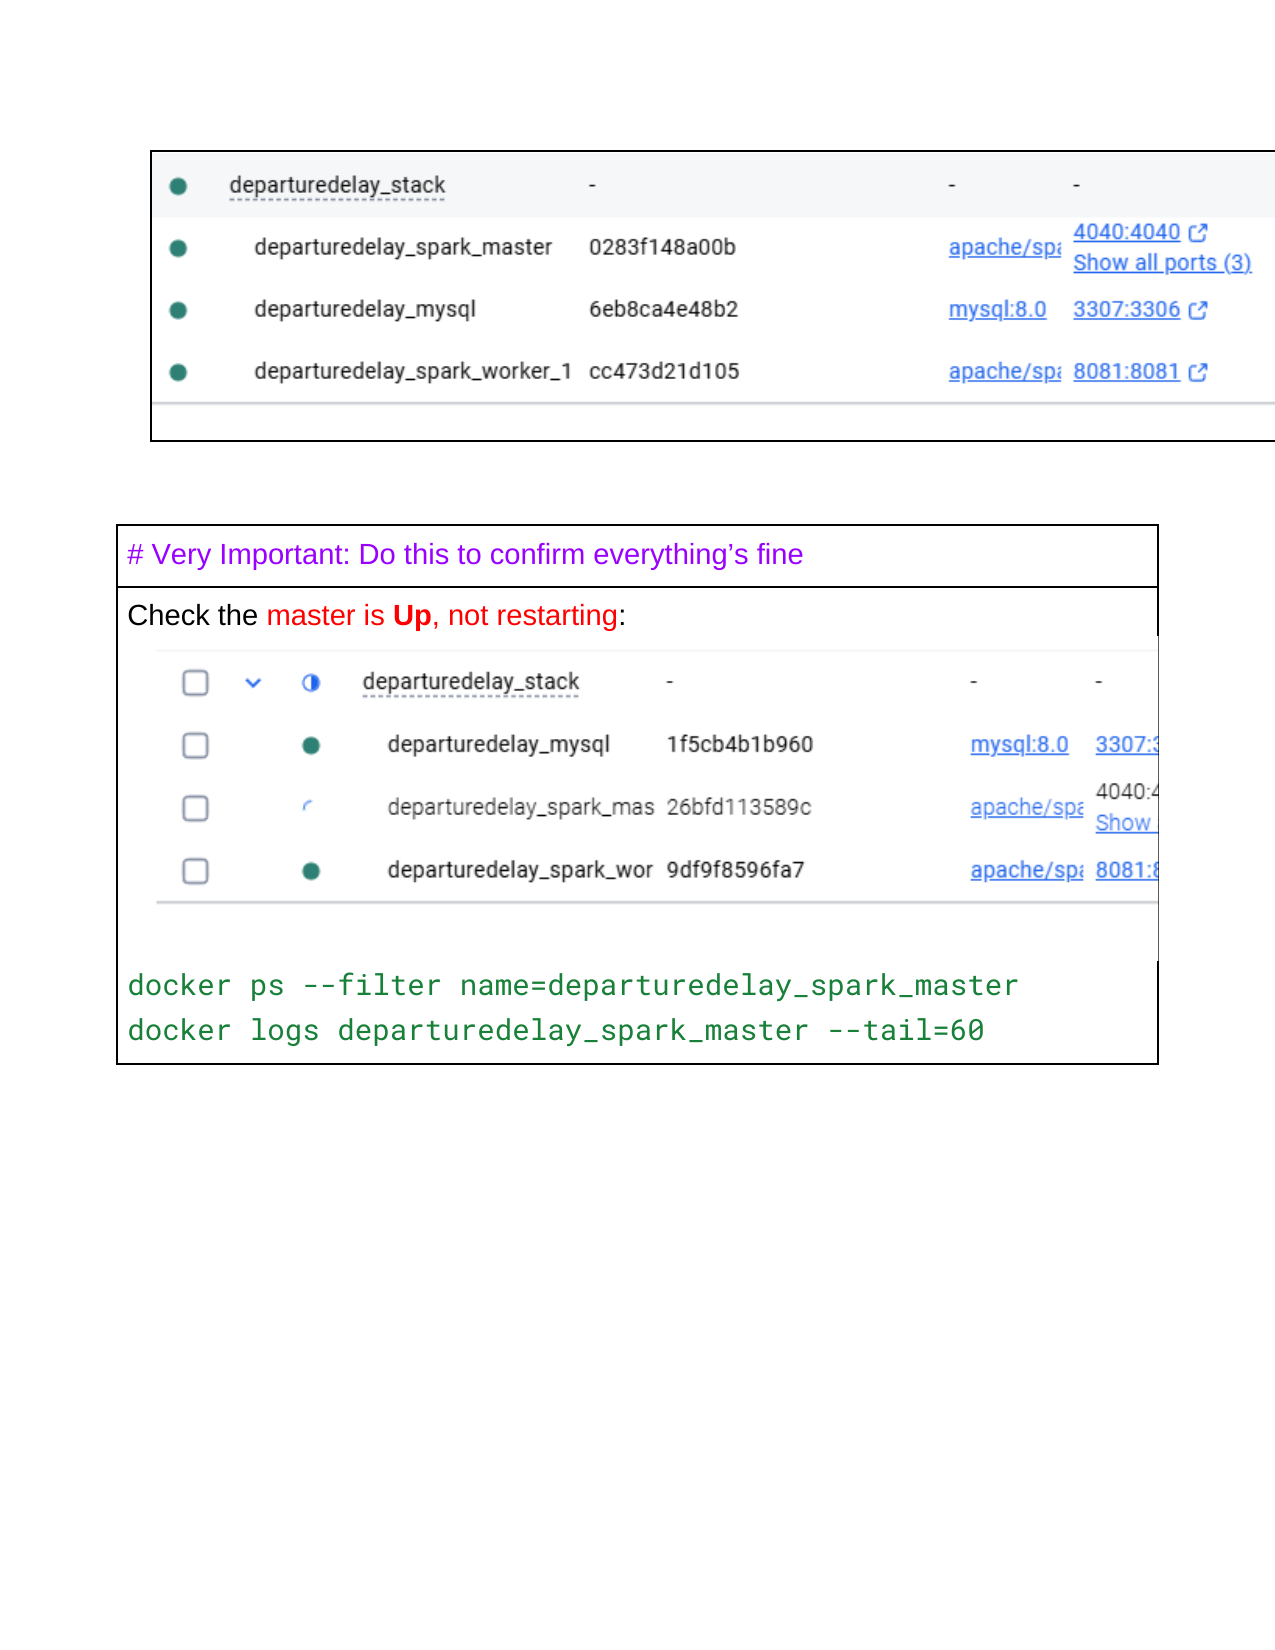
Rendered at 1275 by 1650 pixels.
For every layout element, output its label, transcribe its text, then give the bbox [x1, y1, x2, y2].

picture [152, 152, 1275, 440]
table_header # Very Important: Do this to confirm everything’s fine [118, 526, 1157, 586]
table_cell Check the master is Up, not restarting: docker ps --filter name=departuredelay_spark_master docker logs departuredelay_spark_master --tail=60 [118, 588, 1157, 1063]
picture [127, 636, 1159, 961]
